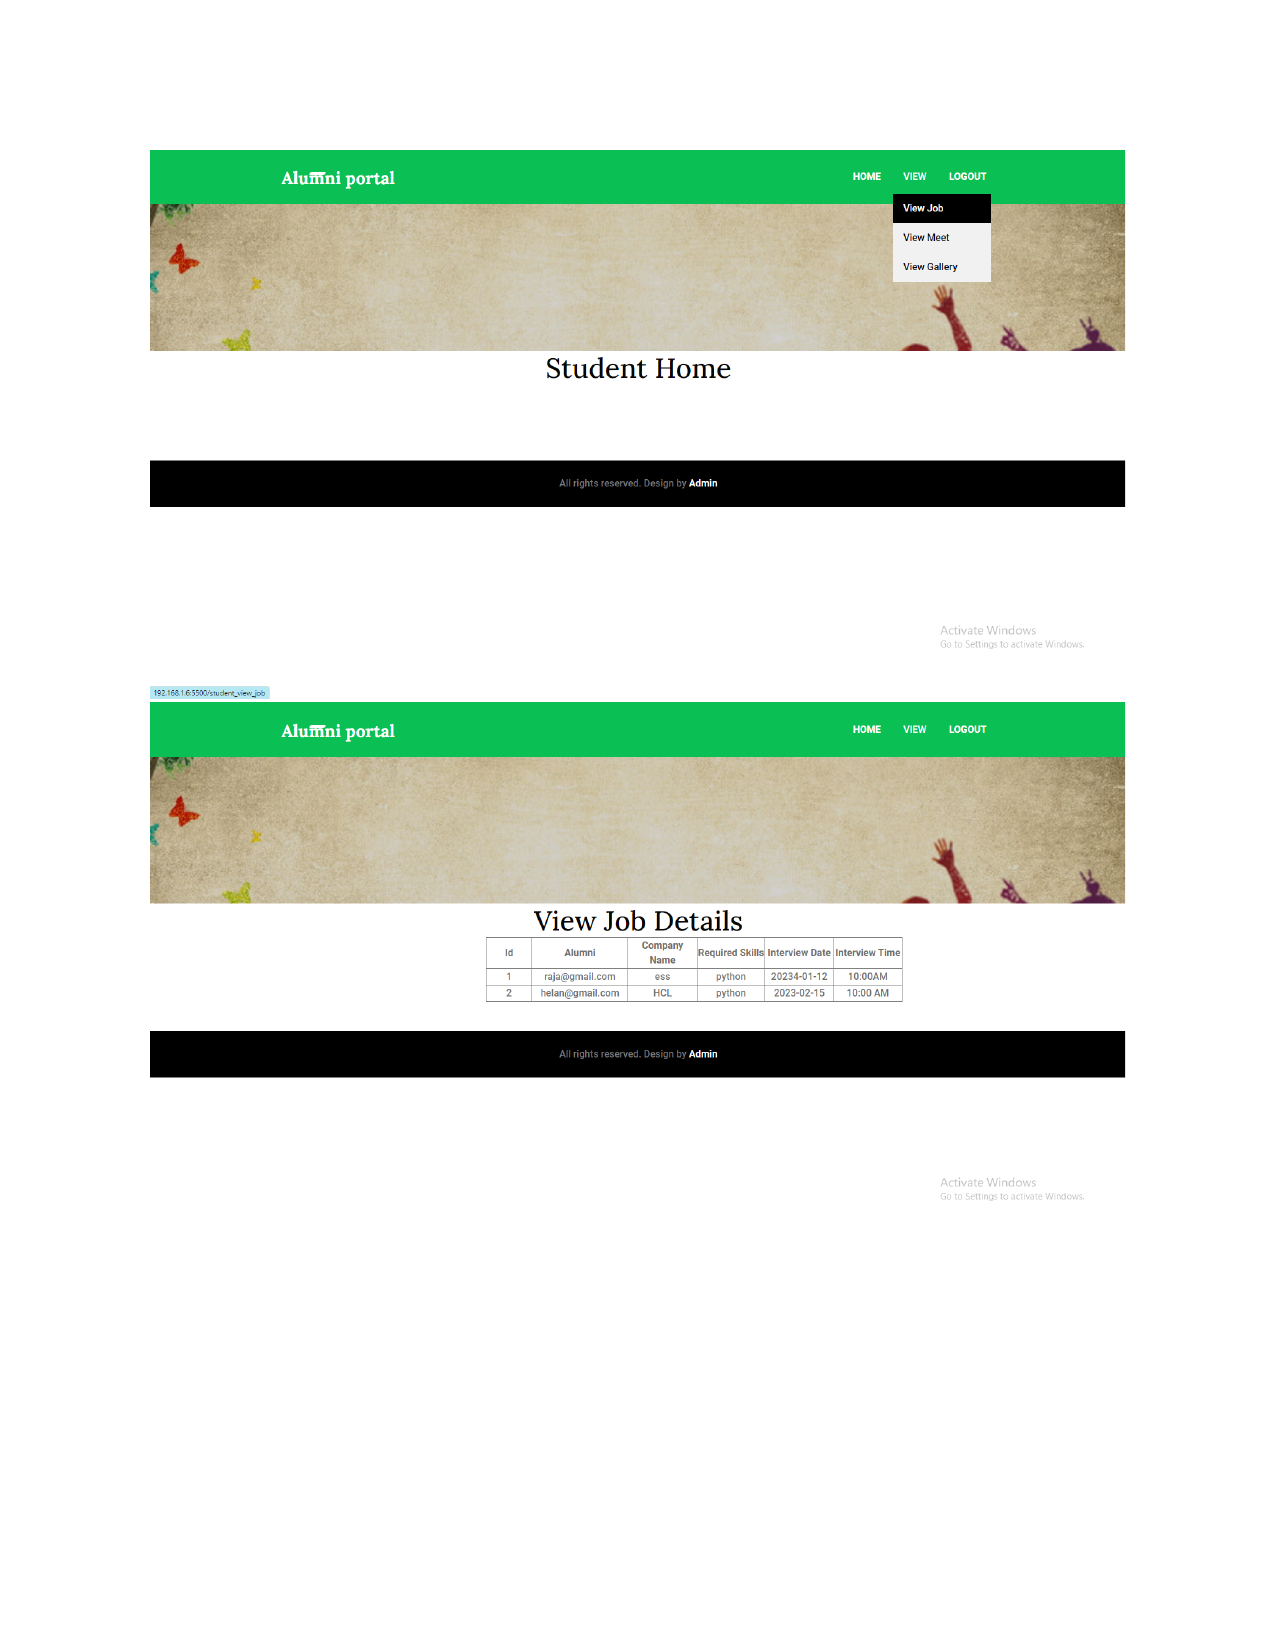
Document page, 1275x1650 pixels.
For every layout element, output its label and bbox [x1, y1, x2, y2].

picture [150, 150, 1125, 699]
picture [150, 702, 1125, 1251]
